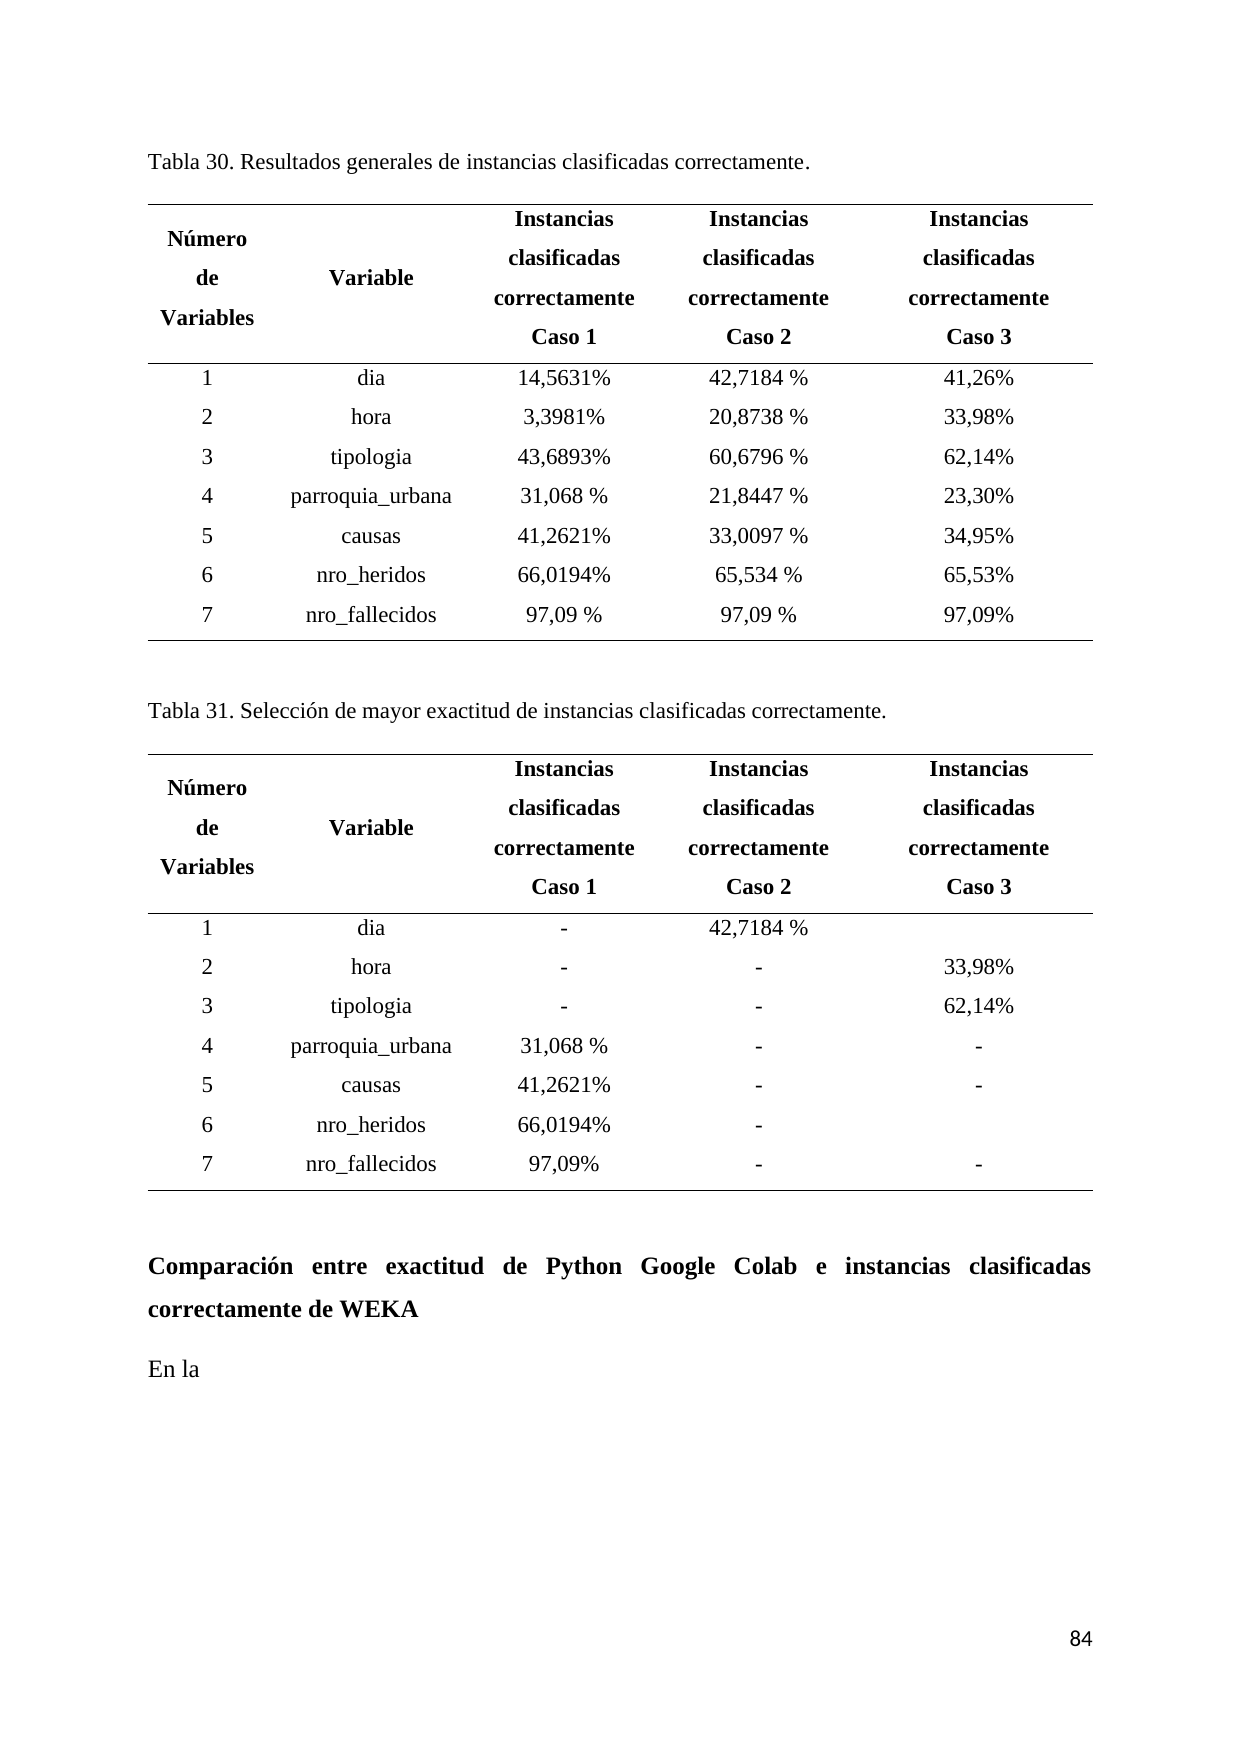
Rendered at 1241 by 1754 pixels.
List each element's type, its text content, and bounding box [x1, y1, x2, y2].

table_header Instancias clasificadas correctamente Caso 3 [865, 205, 1092, 363]
table_cell hora [266, 403, 476, 443]
table_cell 42,7184 % [652, 364, 865, 403]
table_cell dia [266, 364, 476, 403]
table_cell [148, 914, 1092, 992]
table_cell 41,26% [865, 364, 1092, 403]
table_cell 1 [148, 364, 266, 403]
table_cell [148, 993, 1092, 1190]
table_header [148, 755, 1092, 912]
table_header Variable [266, 205, 476, 363]
table_header Número de Variables [148, 205, 266, 363]
text En la [148, 1354, 1092, 1382]
table_cell 3,3981% [476, 403, 652, 443]
table_cell 20,8738 % [652, 403, 865, 443]
text Tabla 31. Selección de mayor exactitud de instancias clasificadas correctamente. [148, 697, 1092, 724]
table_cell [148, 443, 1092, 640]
table_cell 33,98% [865, 403, 1092, 443]
text Comparación entre exactitud de Python Google Colab e instancias clasificadas correctamente de WEKA [148, 1251, 1092, 1323]
table_header Instancias clasificadas correctamente Caso 2 [652, 205, 865, 363]
table_cell 2 [148, 403, 266, 443]
table_cell 14,5631% [476, 364, 652, 403]
text Tabla 30. Resultados generales de instancias clasificadas correctamente. [148, 148, 1092, 174]
table_header Instancias clasificadas correctamente Caso 1 [476, 205, 652, 363]
